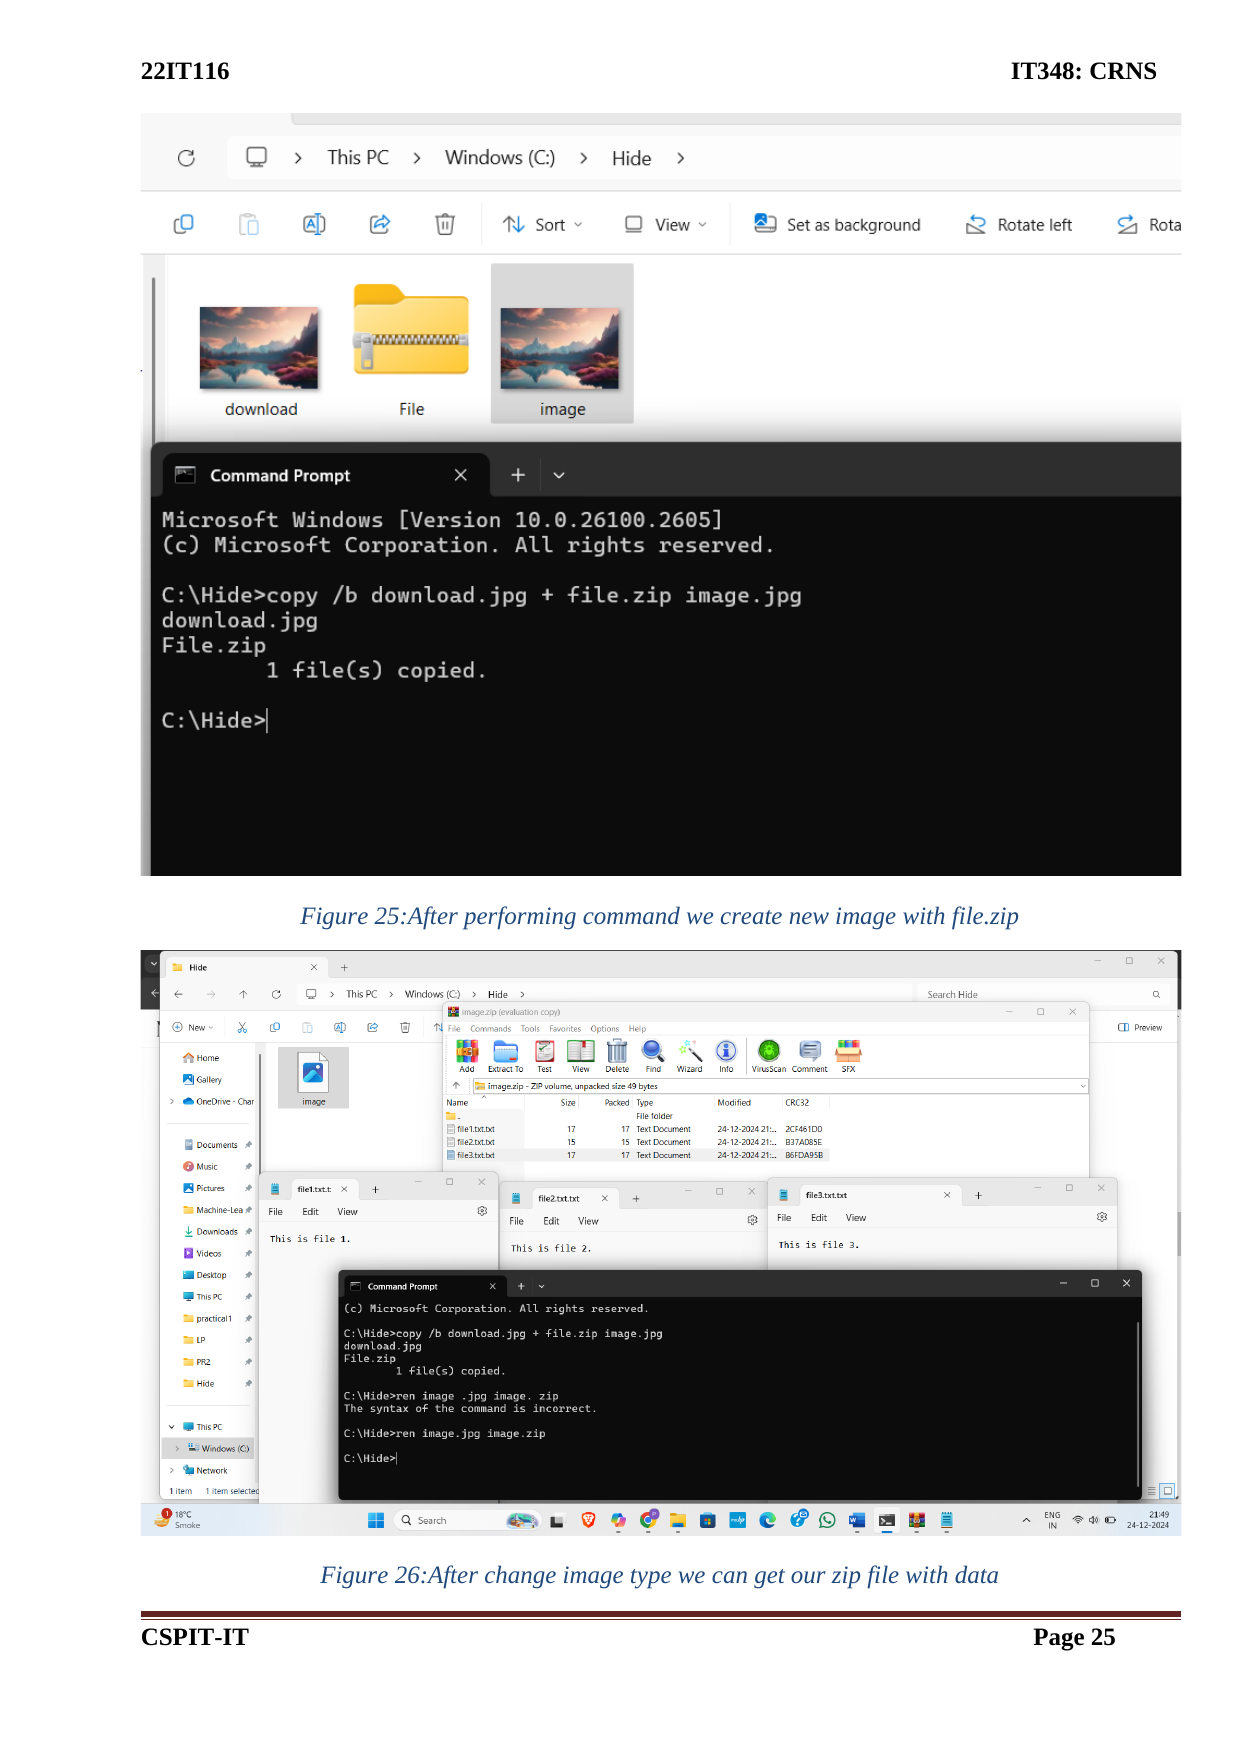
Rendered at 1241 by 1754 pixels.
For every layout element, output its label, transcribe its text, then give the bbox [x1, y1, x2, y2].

picture [140, 113, 1182, 876]
text Figure 26:After change image type we can get our zip file with data [141, 1561, 1181, 1589]
text Figure 25:After performing command we create new image with file.zip [141, 901, 1181, 929]
picture [140, 950, 1182, 1536]
